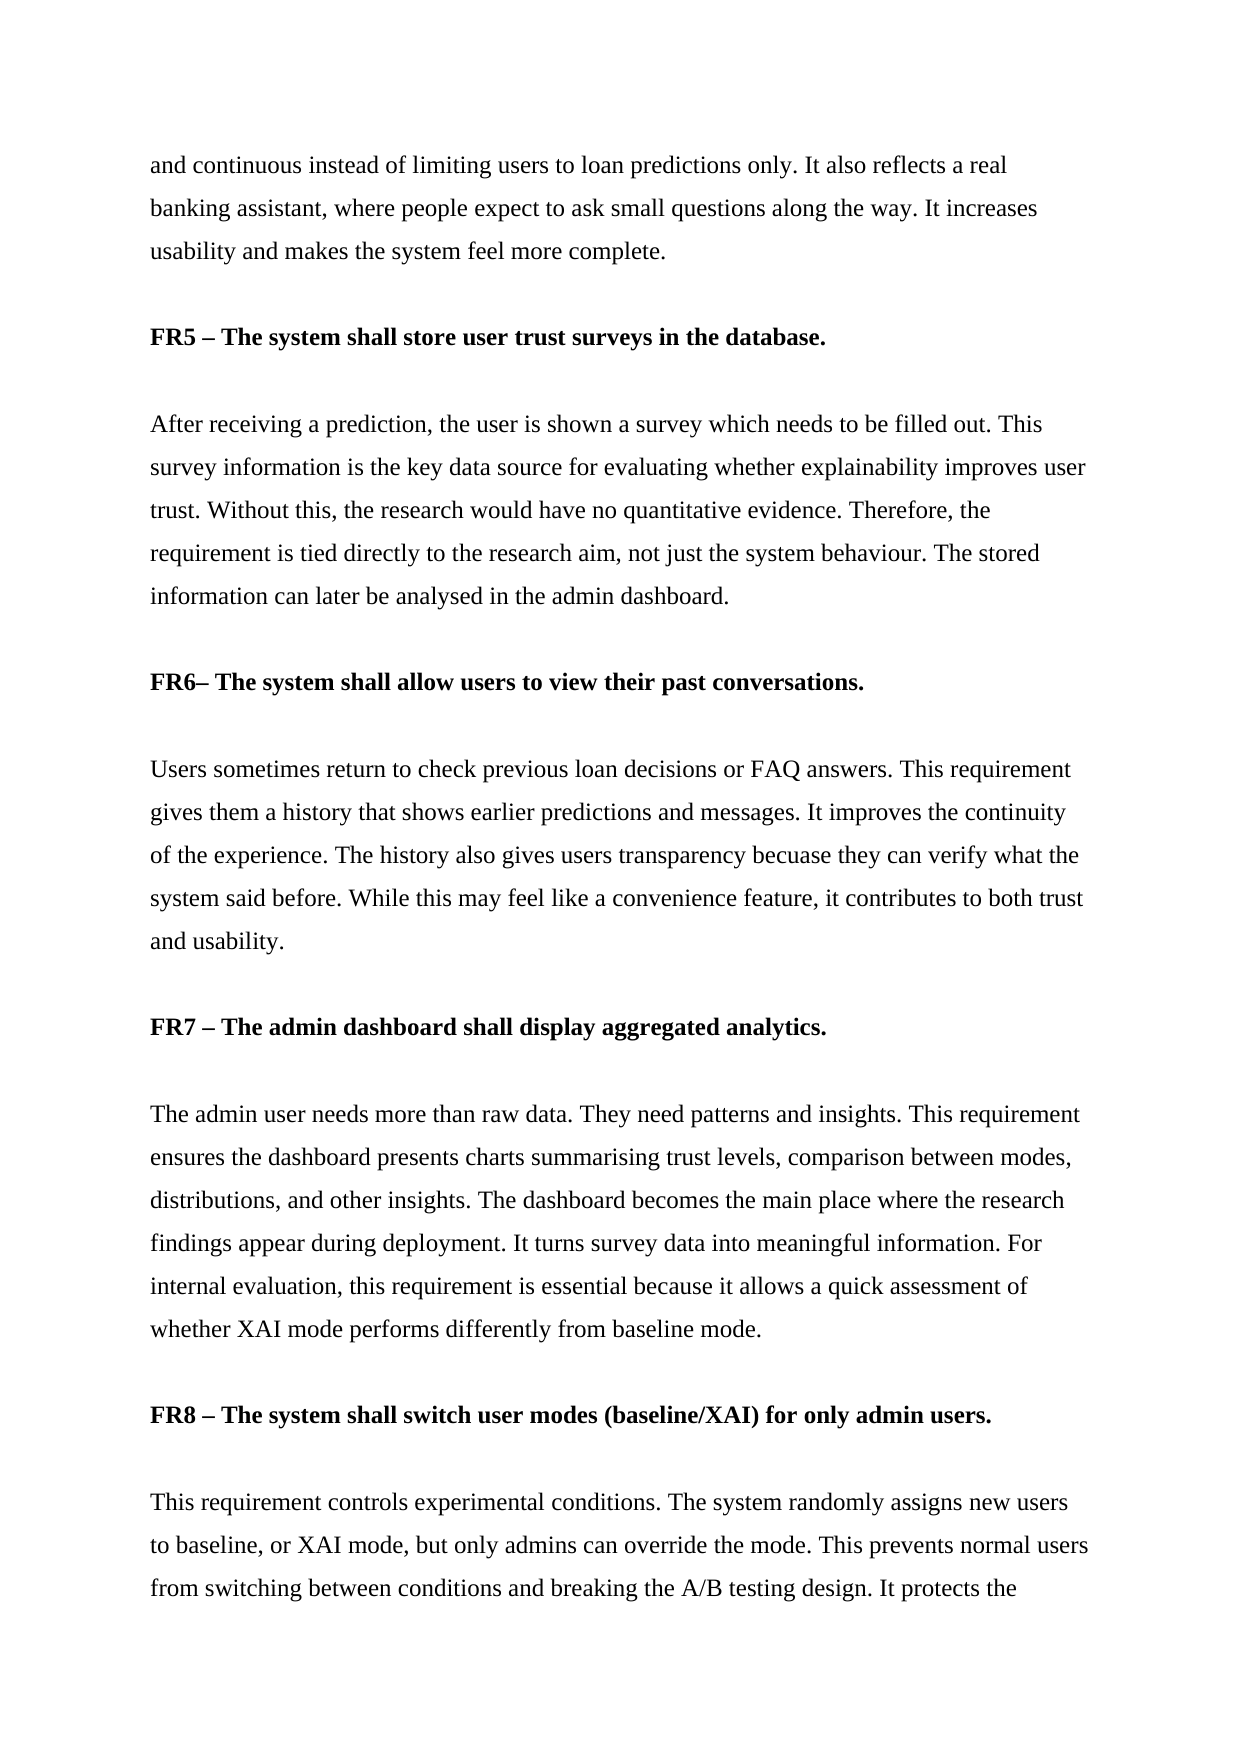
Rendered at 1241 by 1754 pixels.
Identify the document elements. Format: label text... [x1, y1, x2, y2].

text FR8 – The system shall switch user modes (baseline/XAI) for only admin users. [150, 1401, 1090, 1429]
text The admin user needs more than raw data. They need patterns and insights. This requirement ensures the dashboard presents charts summarising trust levels, comparison between modes, distributions, and other insights. The dashboard becomes the main place where the research findings appear during deployment. It turns survey data into meaningful information. For internal evaluation, this requirement is essential because it allows a quick assessment of whether XAI mode performs differently from baseline mode. [150, 1099, 1090, 1343]
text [150, 150, 1090, 265]
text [150, 1487, 1090, 1602]
text Users sometimes return to check previous loan decisions or FAQ answers. This requirement gives them a history that shows earlier predictions and messages. It improves the continuity of the experience. The history also gives users transparency becuase they can verify what the system said before. While this may feel like a convenience feature, it contributes to both trust and usability. [150, 754, 1090, 955]
text After receiving a prediction, the user is shown a survey which needs to be filled out. This survey information is the key data source for evaluating whether explainability improves user trust. Without this, the research would have no quantitative evidence. Therefore, the requirement is tied directly to the research aim, not just the system behaviour. The stored information can later be analysed in the admin dashboard. [150, 409, 1090, 610]
text FR5 – The system shall store user trust surveys in the database. [150, 322, 1090, 351]
text FR6– The system shall allow users to view their past conversations. [150, 667, 1090, 696]
text FR7 – The admin dashboard shall display aggregated analytics. [150, 1012, 1090, 1041]
